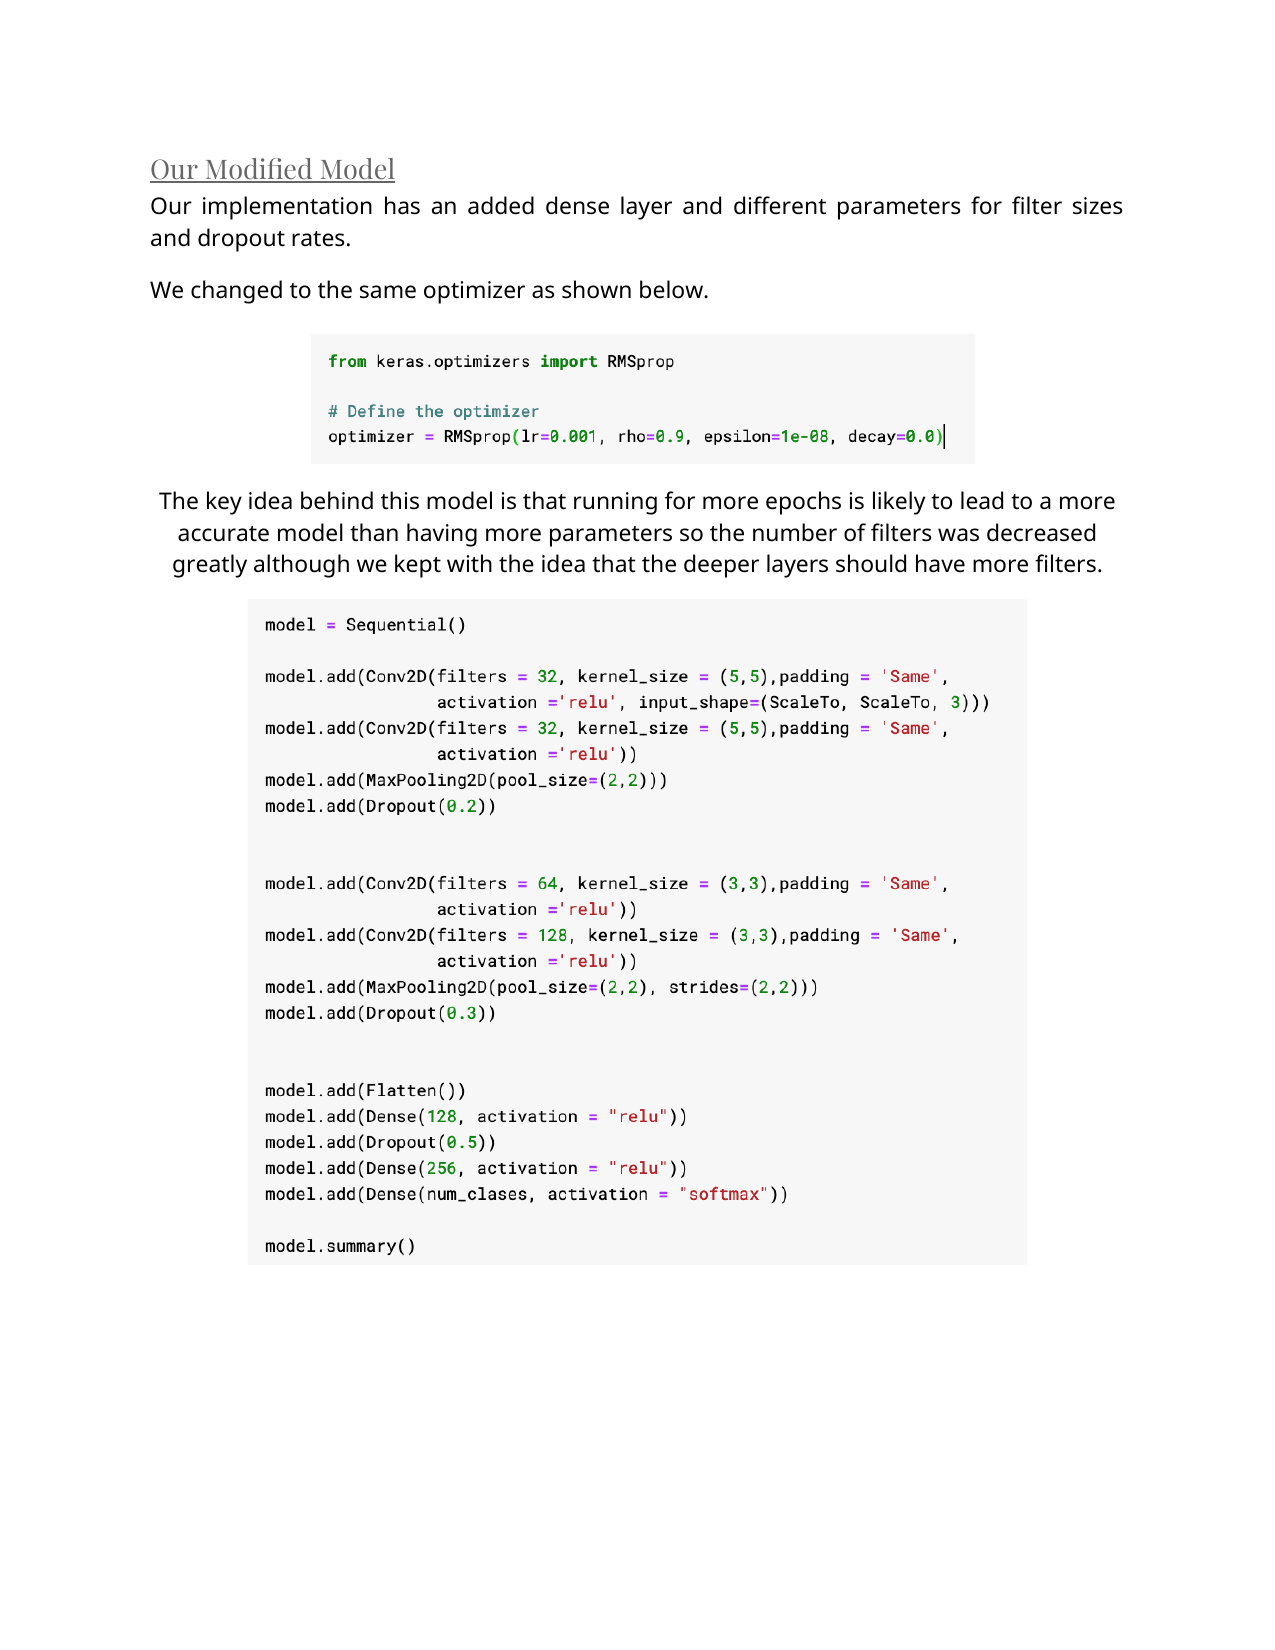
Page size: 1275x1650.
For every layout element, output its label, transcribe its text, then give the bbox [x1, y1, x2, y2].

picture [299, 325, 976, 465]
text Our implementation has an added dense layer and different parameters for filter sizes and dropout rates. [150, 190, 1125, 253]
picture [247, 599, 1028, 1265]
text We changed to the same optimizer as shown below. [150, 274, 1125, 305]
text The key idea behind this model is that running for more epochs is likely to lead to a more accurate model than having more parameters so the number of filters was decreased greatly although we kept with the idea that the deeper layers should have more filters. [150, 485, 1125, 579]
subtitle Our Modified Model [150, 150, 1125, 186]
